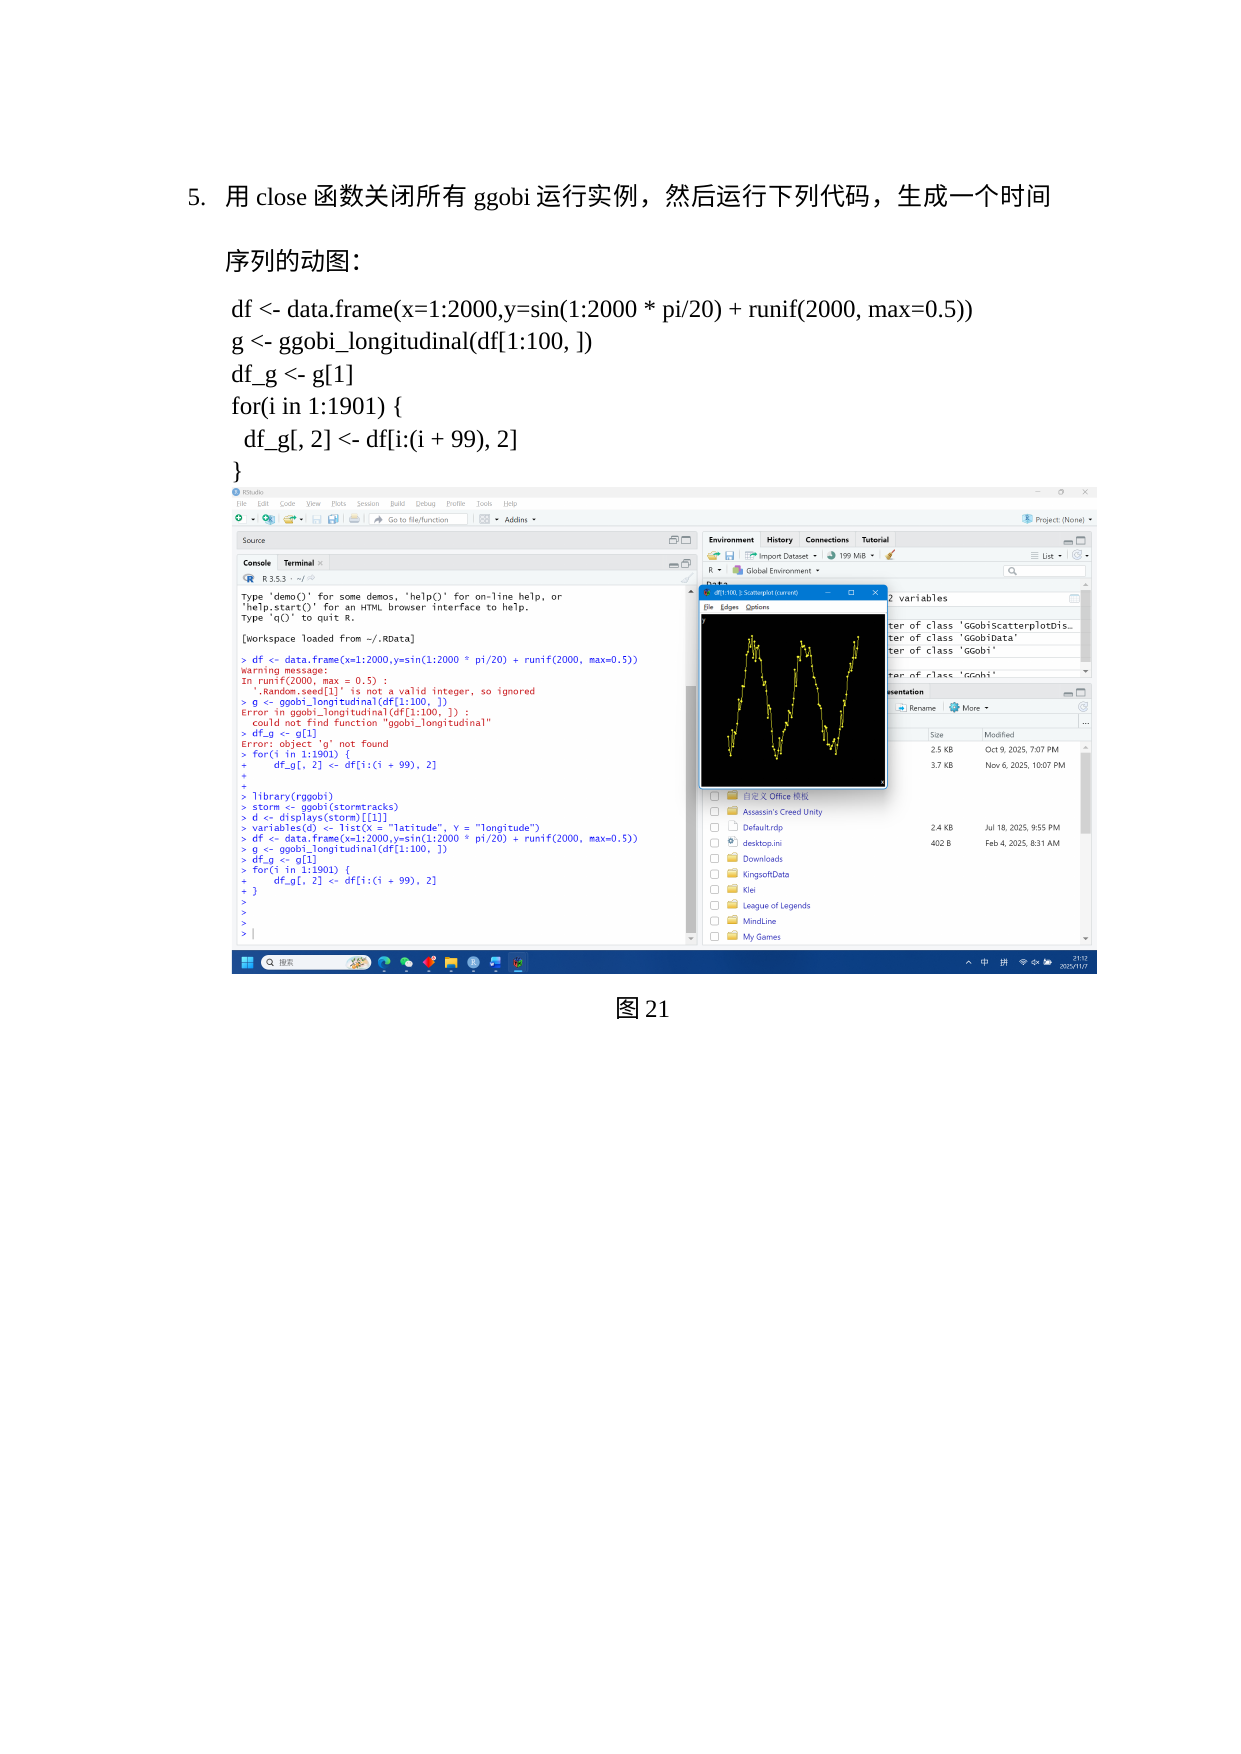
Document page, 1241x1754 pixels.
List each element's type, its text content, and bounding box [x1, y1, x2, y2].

list df_g <- g[1] [187, 357, 1053, 389]
list g <- ggobi_longitudinal(df[1:100, ]) [187, 324, 1053, 357]
list 用close函数关闭所有ggobi运行实例，然后运行下列代码，生成一个时间序列的动图： [187, 162, 1053, 292]
list } [187, 454, 1053, 487]
list df <- data.frame(x=1:2000,y=sin(1:2000 * pi/20) + runif(2000, max=0.5)) [187, 292, 1053, 324]
list df_g[, 2] <- df[i:(i + 99), 2] [187, 422, 1053, 454]
list for(i in 1:1901) { [187, 389, 1053, 422]
list 图21 [232, 974, 1053, 1039]
picture [231, 487, 1097, 974]
